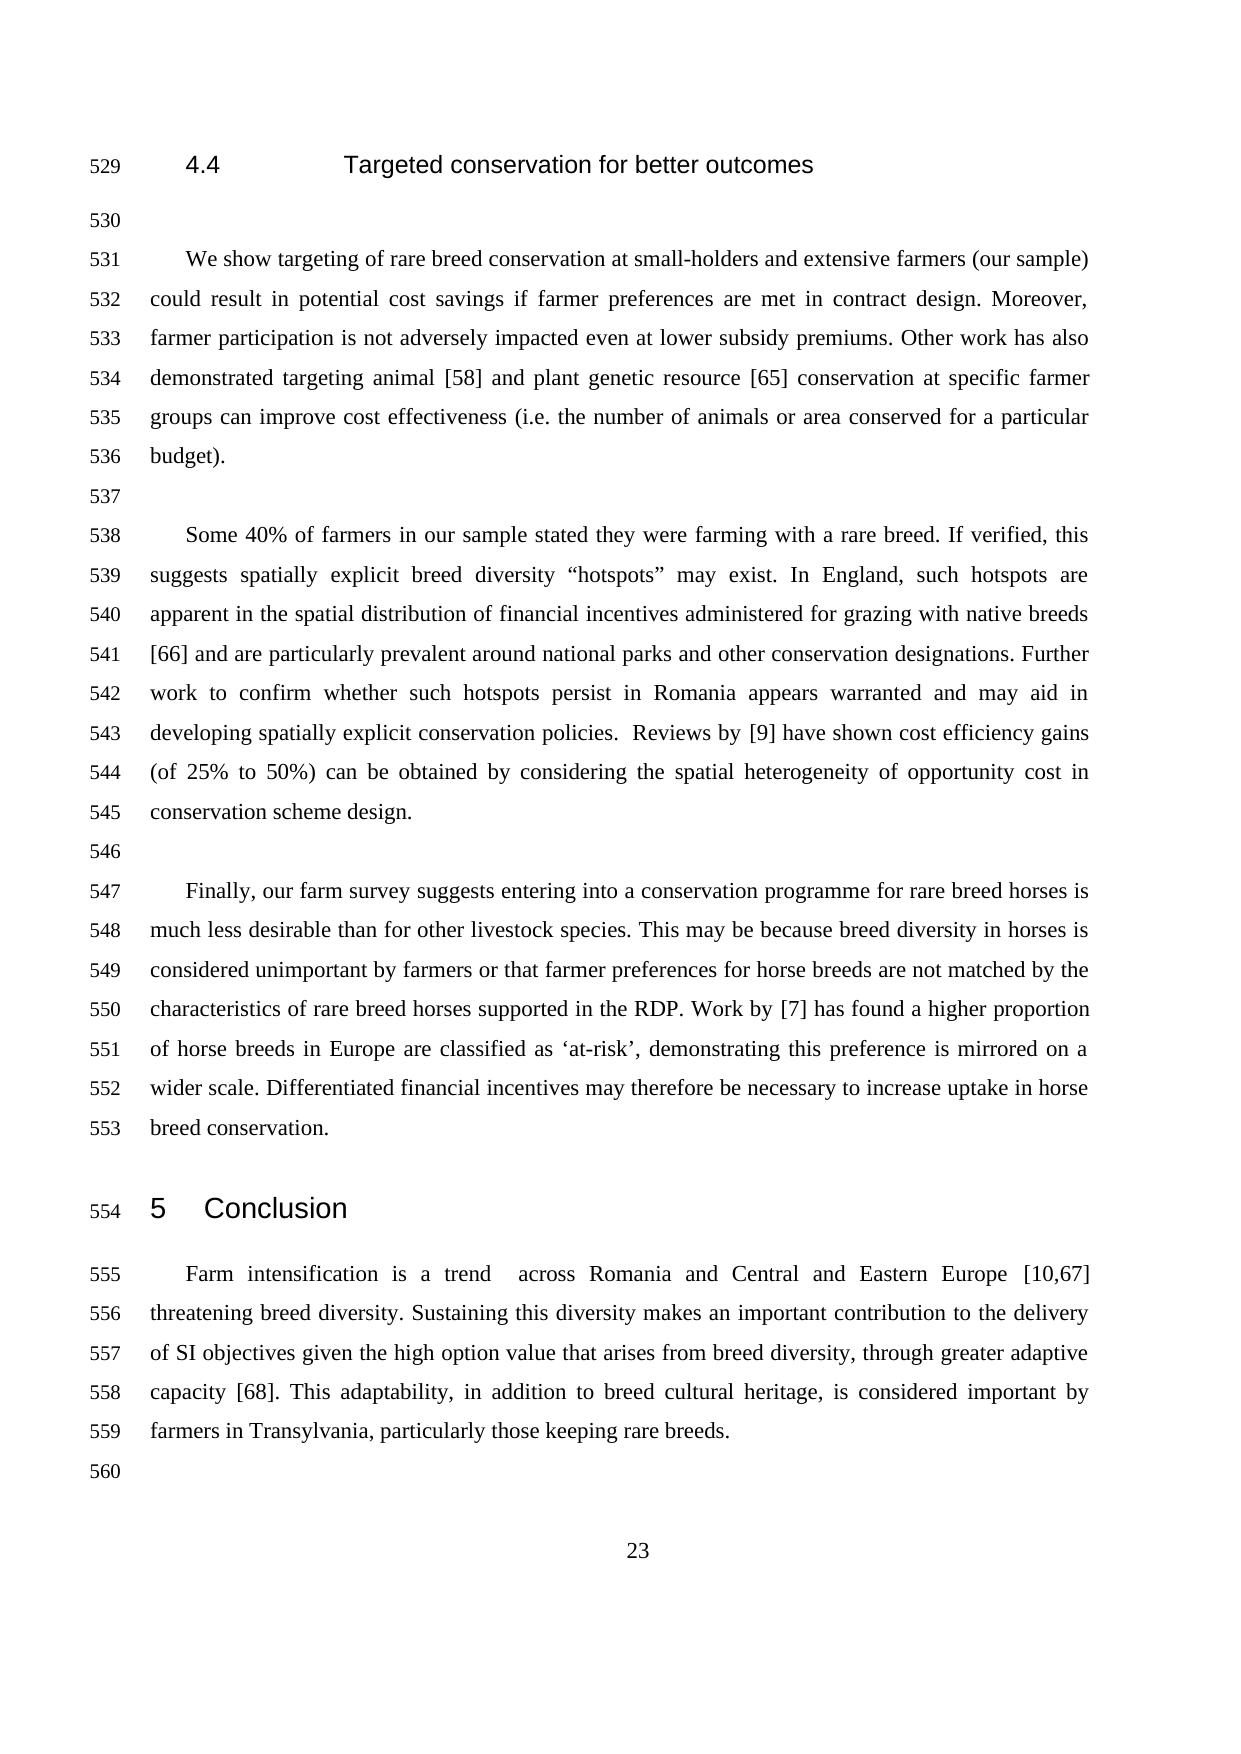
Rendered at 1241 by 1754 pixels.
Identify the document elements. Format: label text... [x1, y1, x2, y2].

text We show targeting of rare breed conservation at small-holders and extensive farmers (our sample) could result in potential cost savings if farmer preferences are met in contract design. Moreover, farmer participation is not adversely impacted even at lower subsidy premiums. Other work has also demonstrated targeting animal [58] and plant genetic resource [65] conservation at specific farmer groups can improve cost effectiveness (i.e. the number of animals or area conserved for a particular budget). [150, 245, 1090, 469]
text Some 40% of farmers in our sample stated they were farming with a rare breed. If verified, this suggests spatially explicit breed diversity “hotspots” may exist. In England, such hotspots are apparent in the spatial distribution of financial incentives administered for grazing with native breeds [66] and are particularly prevalent around national parks and other conservation designations. Further work to confirm whether such hotspots persist in Romania appears warranted and may aid in developing spatially explicit conservation policies. Reviews by [9] have shown cost efficiency gains (of 25% to 50%) can be obtained by considering the spatial heterogeneity of opportunity cost in conservation scheme design. [150, 521, 1090, 824]
subtitle Targeted conservation for better outcomes [150, 150, 1090, 179]
subtitle Conclusion [150, 1191, 1090, 1224]
text Farm intensification is a trend across Romania and Central and Eastern Europe [10,67] threatening breed diversity. Sustaining this diversity makes an important contribution to the delivery of SI objectives given the high option value that arises from breed diversity, through greater adaptive capacity [68]. This adaptability, in addition to breed cultural heritage, is considered important by farmers in Transylvania, particularly those keeping rare breeds. [150, 1260, 1090, 1444]
text Finally, our farm survey suggests entering into a conservation programme for rare breed horses is much less desirable than for other livestock species. This may be because breed diversity in horses is considered unimportant by farmers or that farmer preferences for horse breeds are not matched by the characteristics of rare breed horses supported in the RDP. Work by [7] has found a higher proportion of horse breeds in Europe are classified as ‘at-risk’, demonstrating this preference is mirrored on a wider scale. Differentiated financial incentives may therefore be necessary to increase uptake in horse breed conservation. [150, 877, 1090, 1140]
